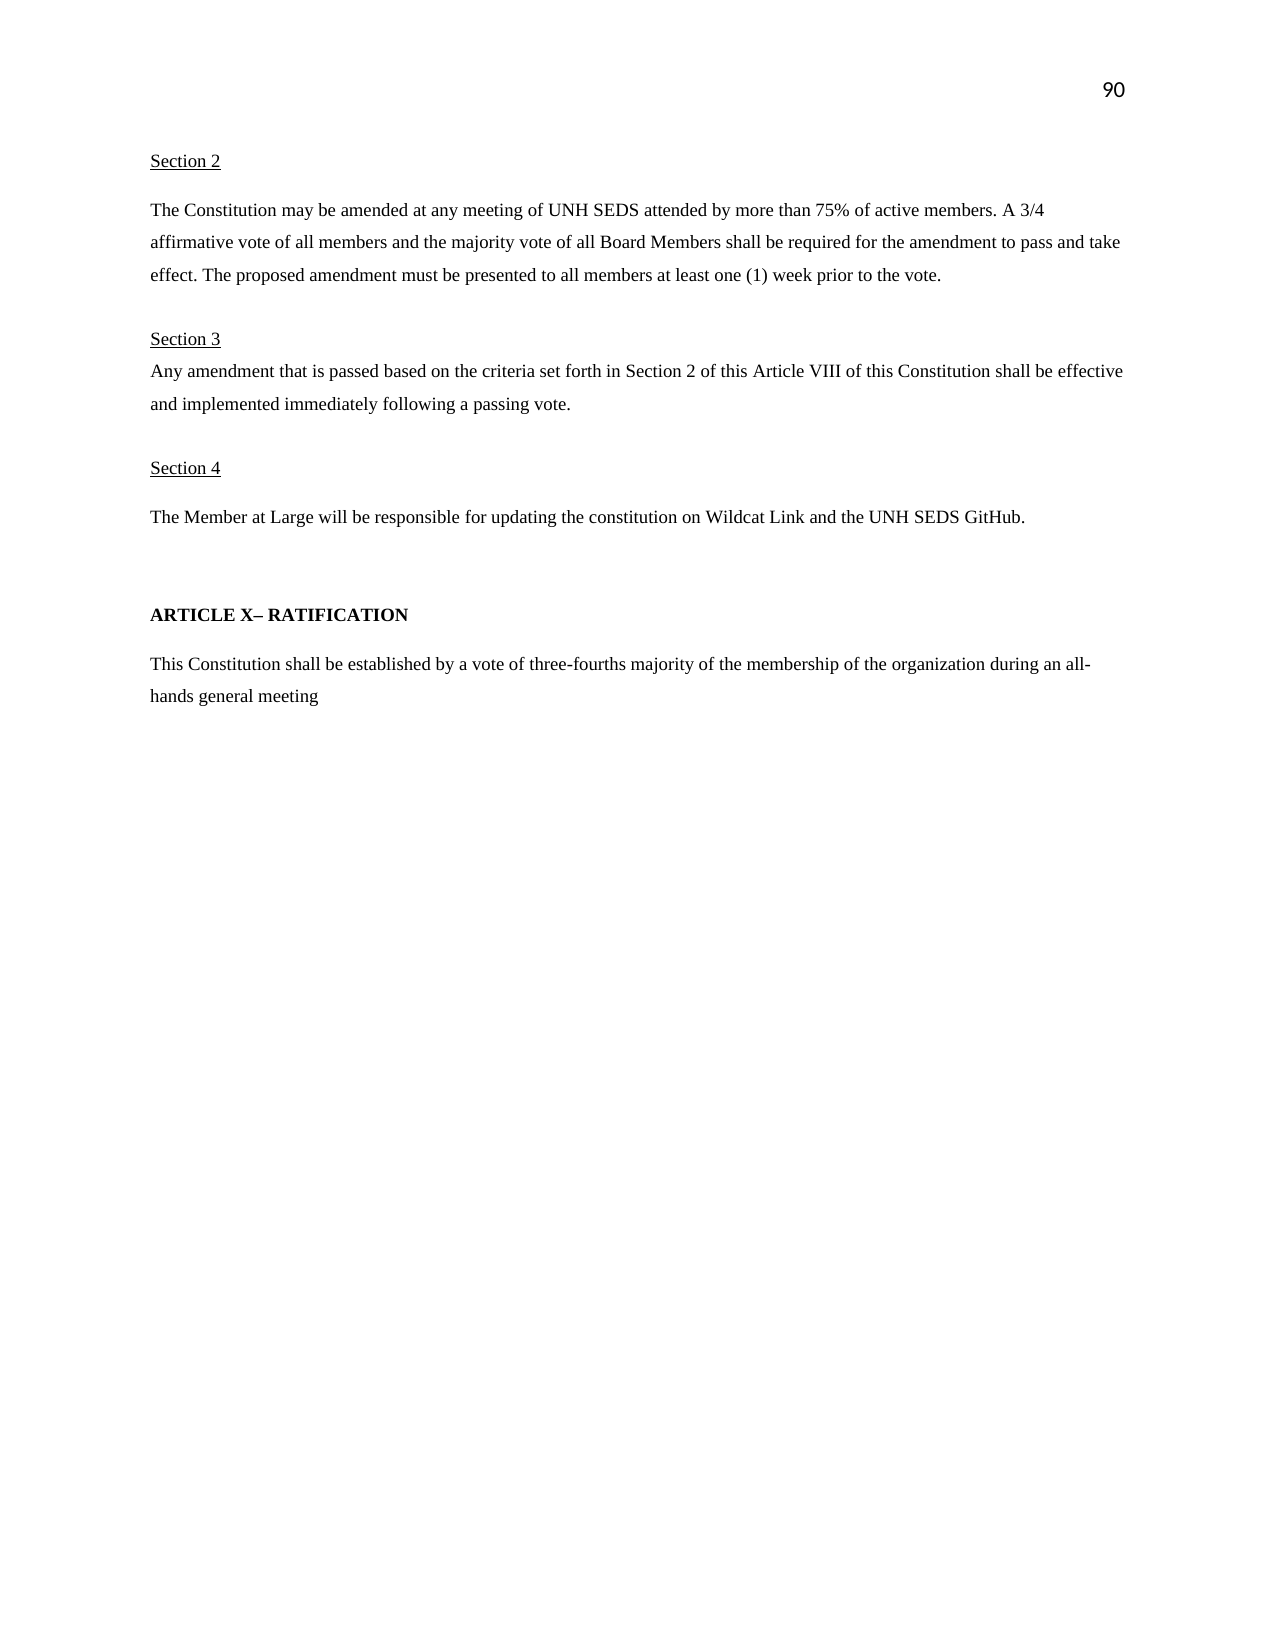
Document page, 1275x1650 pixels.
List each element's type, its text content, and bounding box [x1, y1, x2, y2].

text The Constitution may be amended at any meeting of UNH SEDS attended by more than 75% of active members. A 3/4 affirmative vote of all members and the majority vote of all Board Members shall be required for the amendment to pass and take effect. The proposed amendment must be presented to all members at least one (1) week prior to the vote. Section 3 Any amendment that is passed based on the criteria set forth in Section 2 of this Article VIII of this Constitution shall be effective and implemented immediately following a passing vote. Section 4 [150, 199, 1125, 479]
text Section 2 [150, 150, 1125, 172]
text The Member at Large will be responsible for updating the constitution on Wildcat Link and the UNH SEDS GitHub. [150, 506, 1125, 528]
text This Constitution shall be established by a vote of three-fourths majority of the membership of the organization during an all-hands general meeting [150, 653, 1125, 707]
text ARTICLE X– RATIFICATION [150, 604, 1125, 626]
